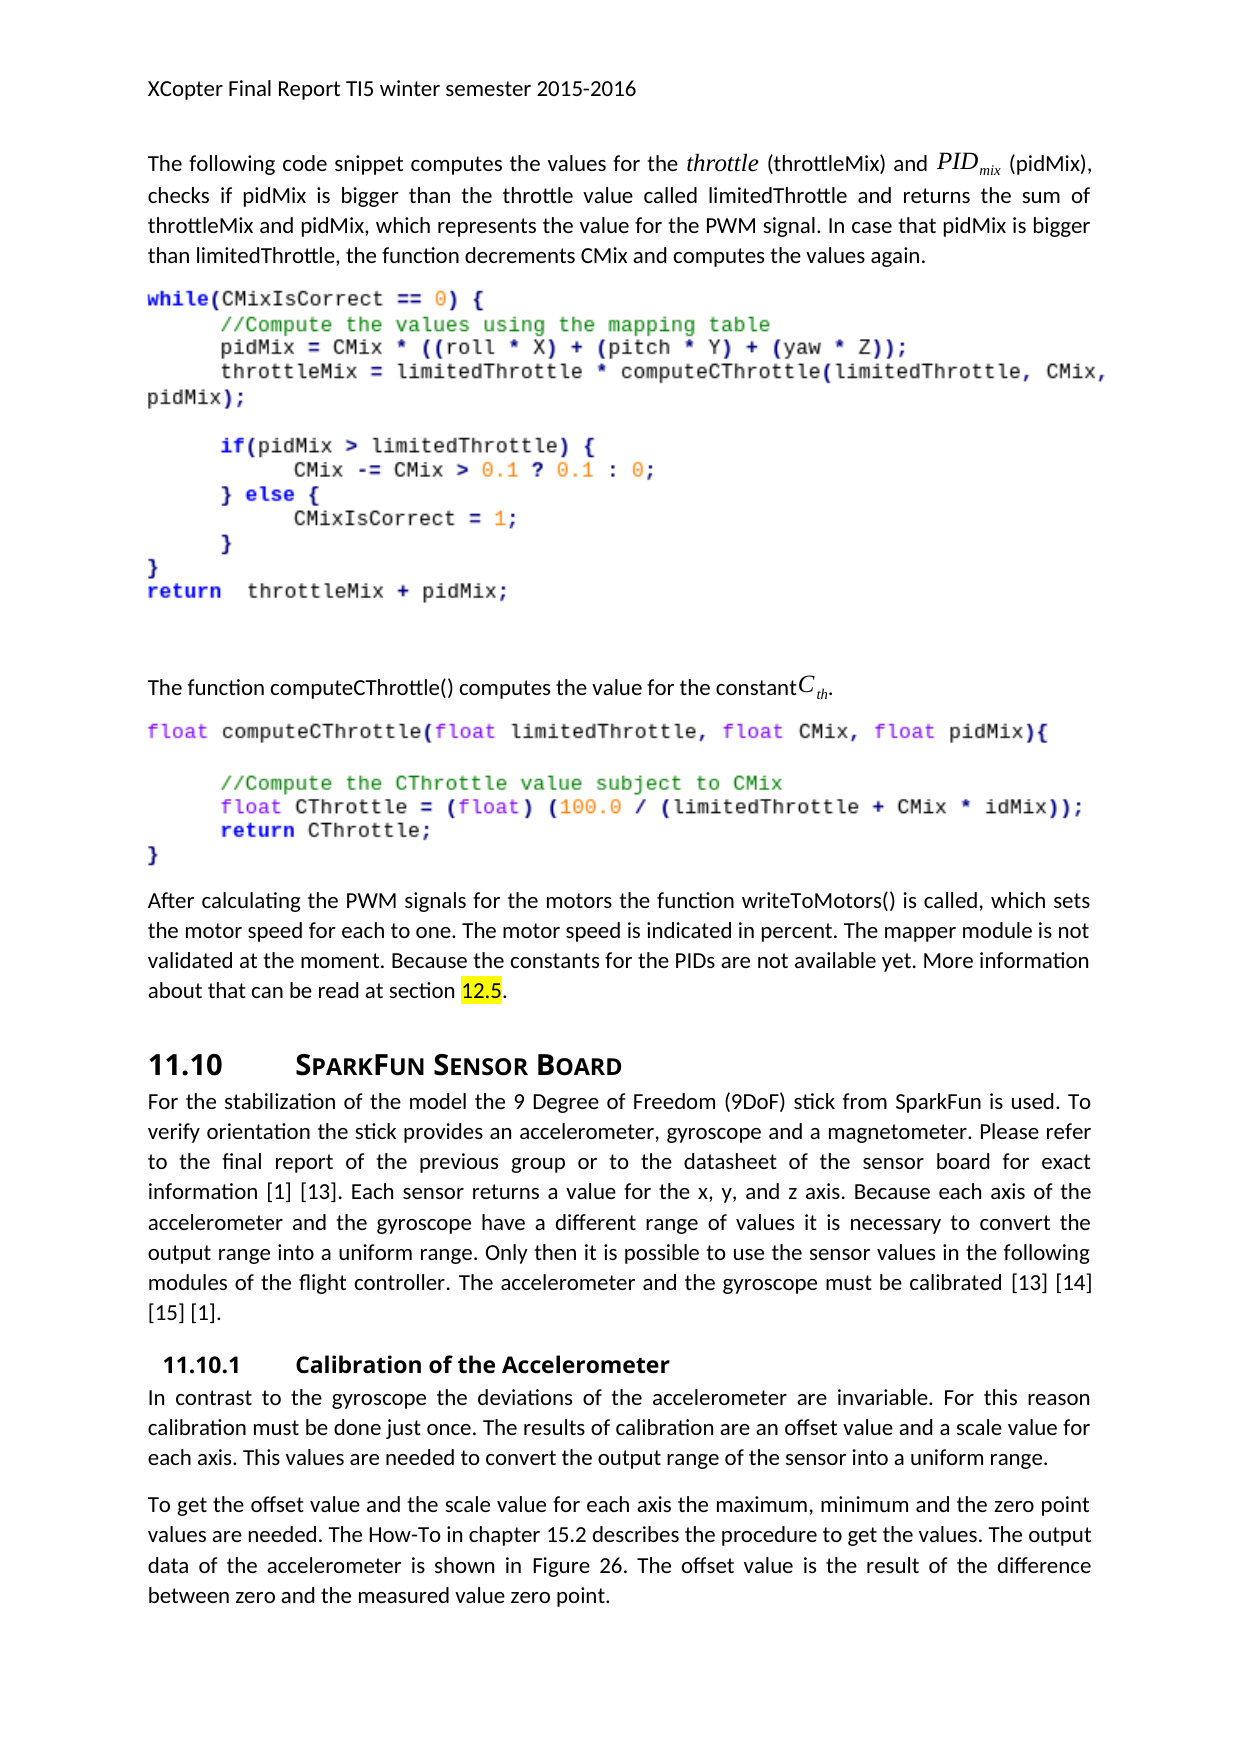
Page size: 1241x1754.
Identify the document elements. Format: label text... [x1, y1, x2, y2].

text After calculating the PWM signals for the motors the function writeToMotors() is called, which sets the motor speed for each to one. The motor speed is indicated in percent. The mapper module is not validated at the moment. Because the constants for the PIDs are not available yet. More information about that can be read at section 12.5. [148, 886, 1093, 1004]
text The function computeCThrottle() computes the value for the constant. [148, 671, 1093, 702]
text The following code snippet computes the values for the (throttleMix) and (pidMix), checks if pidMix is bigger than the throttle value called limitedThrottle and returns the sum of throttleMix and pidMix, which represents the value for the PWM signal. In case that pidMix is bigger than limitedThrottle, the function decrements CMix and computes the values again. [148, 148, 1093, 269]
text In contrast to the gyroscope the deviations of the accelerometer are invariable. For this reason calibration must be done just once. The results of calibration are an offset value and a scale value for each axis. This values are needed to convert the output range of the sensor into a uniform range. [148, 1383, 1093, 1472]
subtitle SparkFun Sensor Board [148, 1044, 1093, 1084]
text To get the offset value and the scale value for each axis the maximum, minimum and the zero point values are needed. The How-To in chapter 15.2 describes the procedure to get the values. The output data of the accelerometer is shown in Figure 26. The offset value is the result of the difference between zero and the measured value zero point. [148, 1490, 1093, 1609]
subtitle Calibration of the Accelerometer [162, 1349, 1093, 1381]
text For the stabilization of the model the 9 Degree of Freedom (9DoF) stick from SparkFun is used. To verify orientation the stick provides an accelerometer, gyroscope and a magnetometer. Please refer to the final report of the previous group or to the datasheet of the sensor board for exact information . Each sensor returns a value for the x, y, and z axis. Because each axis of the accelerometer and the gyroscope have a different range of values it is necessary to convert the output range into a uniform range. Only then it is possible to use the sensor values in the following modules of the flight controller. The accelerometer and the gyroscope must be calibrated . [148, 1087, 1093, 1326]
